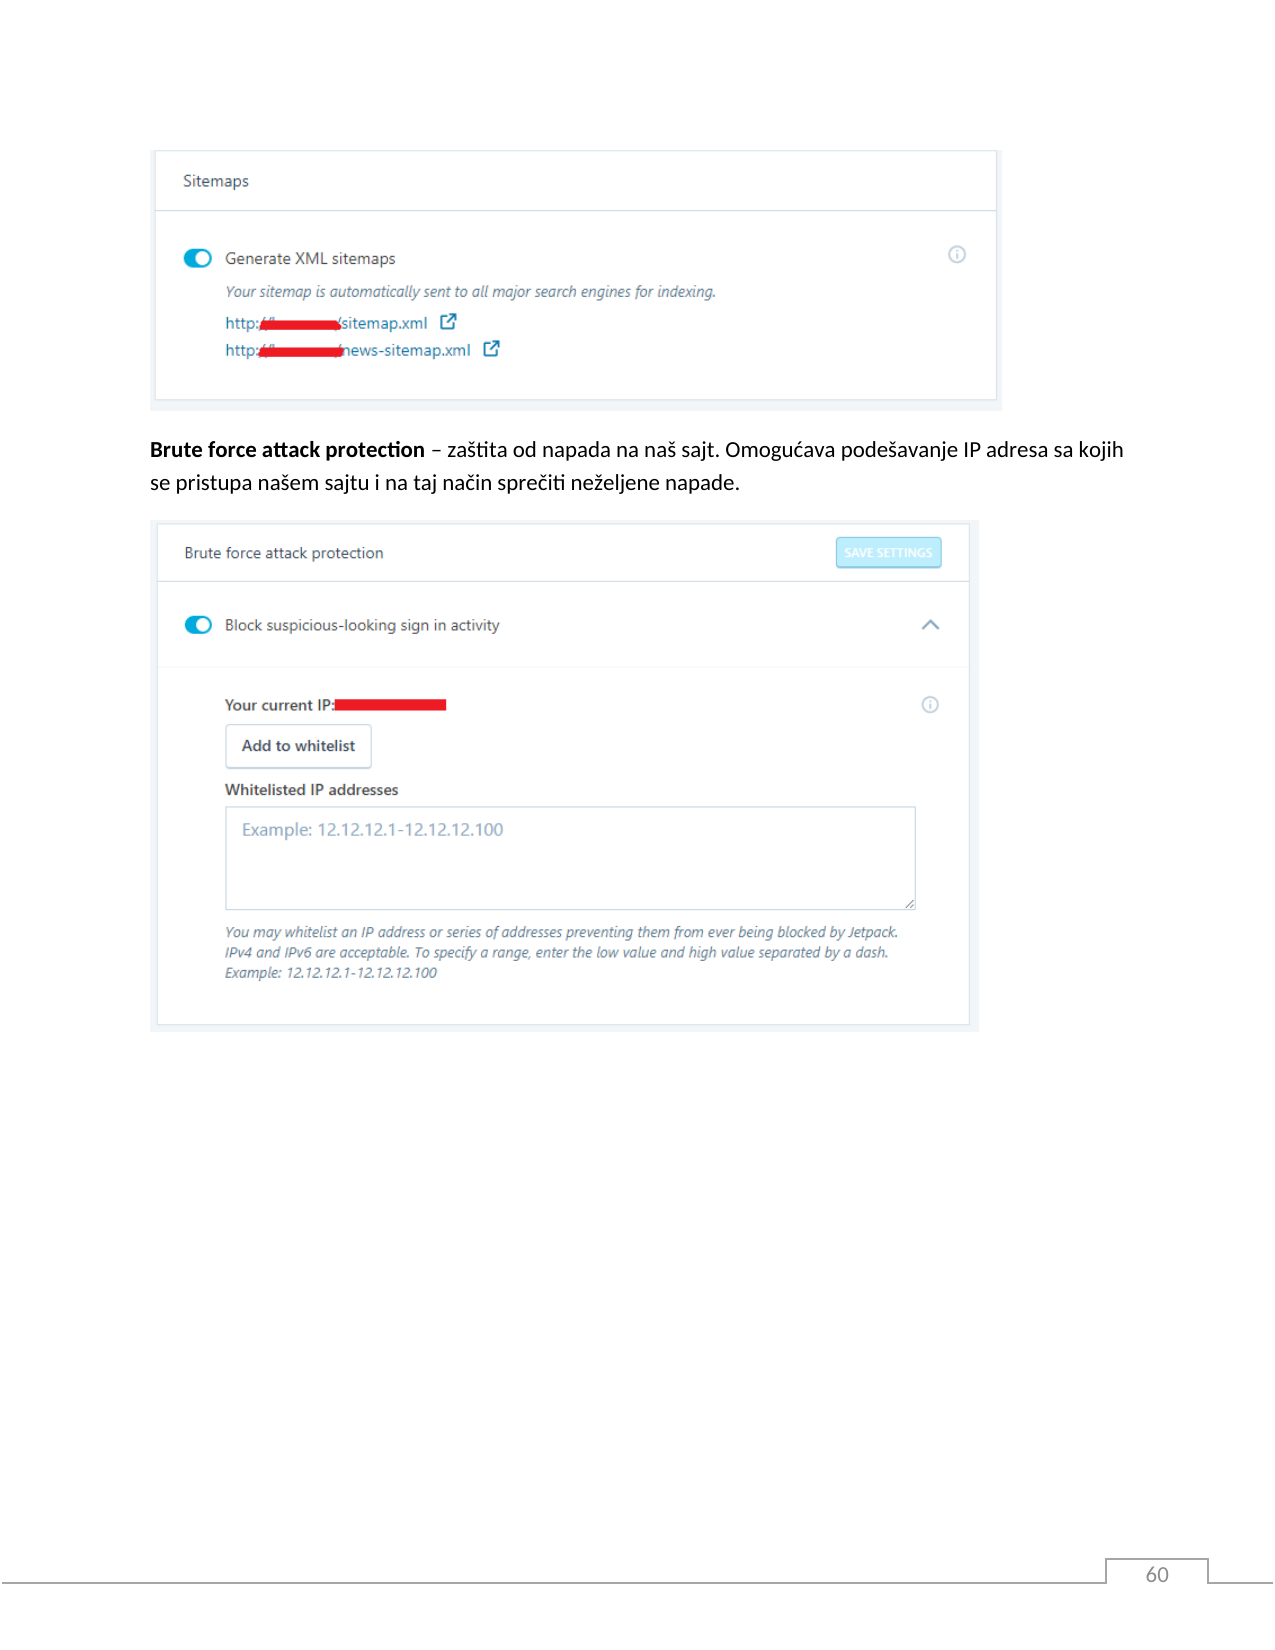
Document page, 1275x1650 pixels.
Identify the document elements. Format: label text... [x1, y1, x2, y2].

picture [150, 150, 1003, 411]
picture [150, 520, 979, 1032]
text Brute force attack protection – zaštita od napada na naš sajt. Omogućava podešavanje IP adresa sa kojih se pristupa našem sajtu i na taj način sprečiti neželjene napade. [150, 436, 1125, 496]
